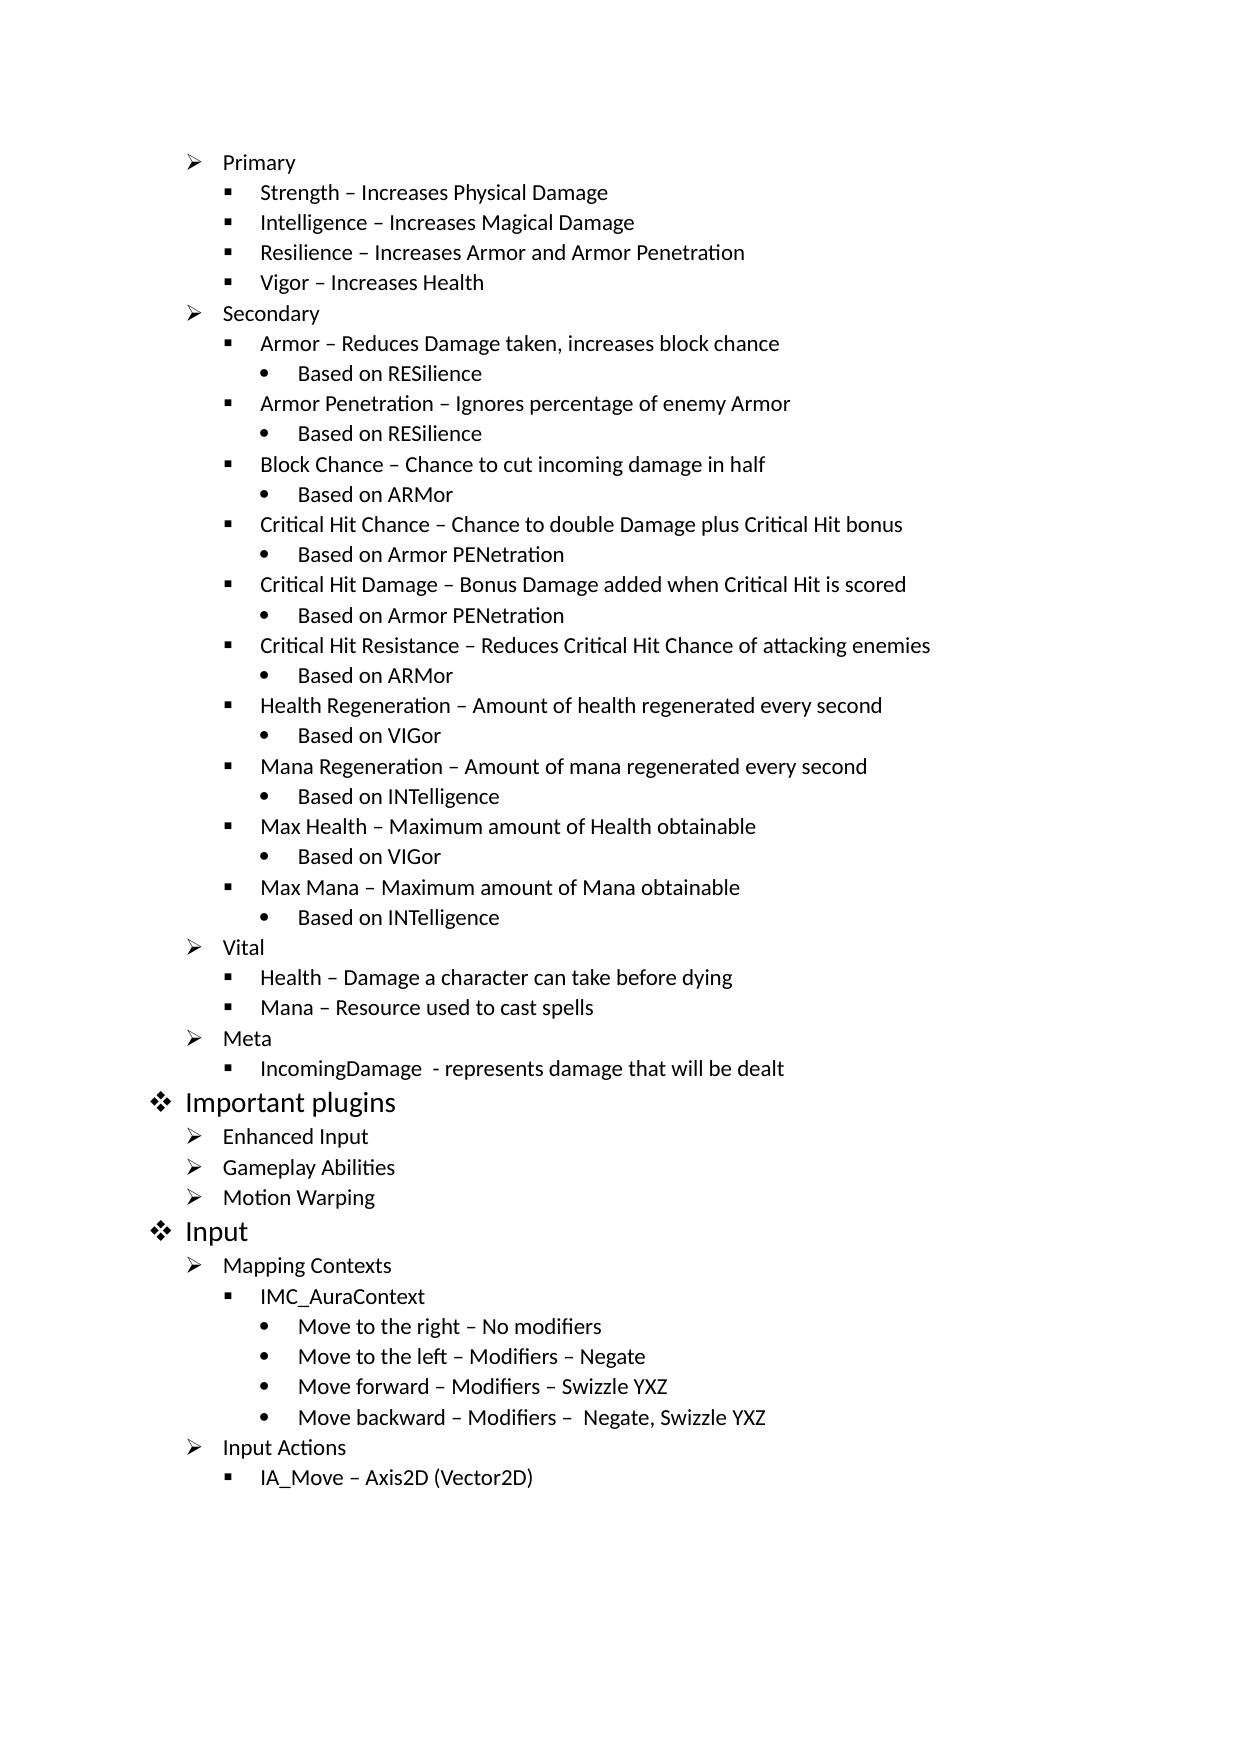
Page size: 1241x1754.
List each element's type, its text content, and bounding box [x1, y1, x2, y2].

list Input [148, 1213, 1093, 1249]
list Based on ARMor [260, 661, 1093, 689]
list Based on VIGor [260, 722, 1093, 749]
list Move forward – Modifiers – Swizzle YXZ [260, 1372, 1093, 1400]
list Based on INTelligence [260, 782, 1093, 810]
list Based on VIGor [260, 842, 1093, 870]
list Move to the left – Modifiers – Negate [260, 1342, 1093, 1370]
list Vital [185, 933, 1093, 961]
list Based on ARMor [260, 480, 1093, 508]
list Health – Damage a character can take before dying [223, 963, 1093, 991]
list Strength – Increases Physical Damage [223, 178, 1093, 206]
list Important plugins [148, 1084, 1093, 1120]
list Based on Armor PENetration [260, 540, 1093, 568]
list Based on Armor PENetration [260, 601, 1093, 629]
list Based on INTelligence [260, 903, 1093, 931]
list Mana – Resource used to cast spells [223, 993, 1093, 1021]
list Block Chance – Chance to cut incoming damage in half [223, 450, 1093, 478]
list Move to the right – No modifiers [260, 1312, 1093, 1340]
list Mapping Contexts [185, 1252, 1093, 1279]
list Move backward – Modifiers – Negate, Swizzle YXZ [260, 1403, 1093, 1431]
list IA_Move – Axis2D (Vector2D) [223, 1463, 1093, 1491]
list Based on RESilience [260, 359, 1093, 387]
list Mana Regeneration – Amount of mana regenerated every second [223, 752, 1093, 780]
list Health Regeneration – Amount of health regenerated every second [223, 691, 1093, 719]
list Critical Hit Resistance – Reduces Critical Hit Chance of attacking enemies [223, 631, 1093, 659]
list Critical Hit Damage – Bonus Damage added when Critical Hit is scored [223, 571, 1093, 598]
list Vigor – Increases Health [223, 268, 1093, 296]
list Enhanced Input [185, 1122, 1093, 1151]
list Resilience – Increases Armor and Armor Penetration [223, 238, 1093, 266]
list Gameplay Abilities [185, 1153, 1093, 1181]
list Max Health – Maximum amount of Health obtainable [223, 812, 1093, 840]
list Meta [185, 1024, 1093, 1052]
list Secondary [185, 299, 1093, 327]
list Max Mana – Maximum amount of Mana obtainable [223, 873, 1093, 901]
list Input Actions [185, 1433, 1093, 1461]
list Motion Warping [185, 1183, 1093, 1211]
list Based on RESilience [260, 419, 1093, 447]
list Armor – Reduces Damage taken, increases block chance [223, 329, 1093, 357]
list IncomingDamage - represents damage that will be dealt [223, 1054, 1093, 1082]
list Armor Penetration – Ignores percentage of enemy Armor [223, 389, 1093, 417]
list IMC_AuraContext [223, 1282, 1093, 1310]
list Intelligence – Increases Magical Damage [223, 208, 1093, 236]
list Primary [185, 148, 1093, 176]
list Critical Hit Chance – Chance to double Damage plus Critical Hit bonus [223, 510, 1093, 538]
